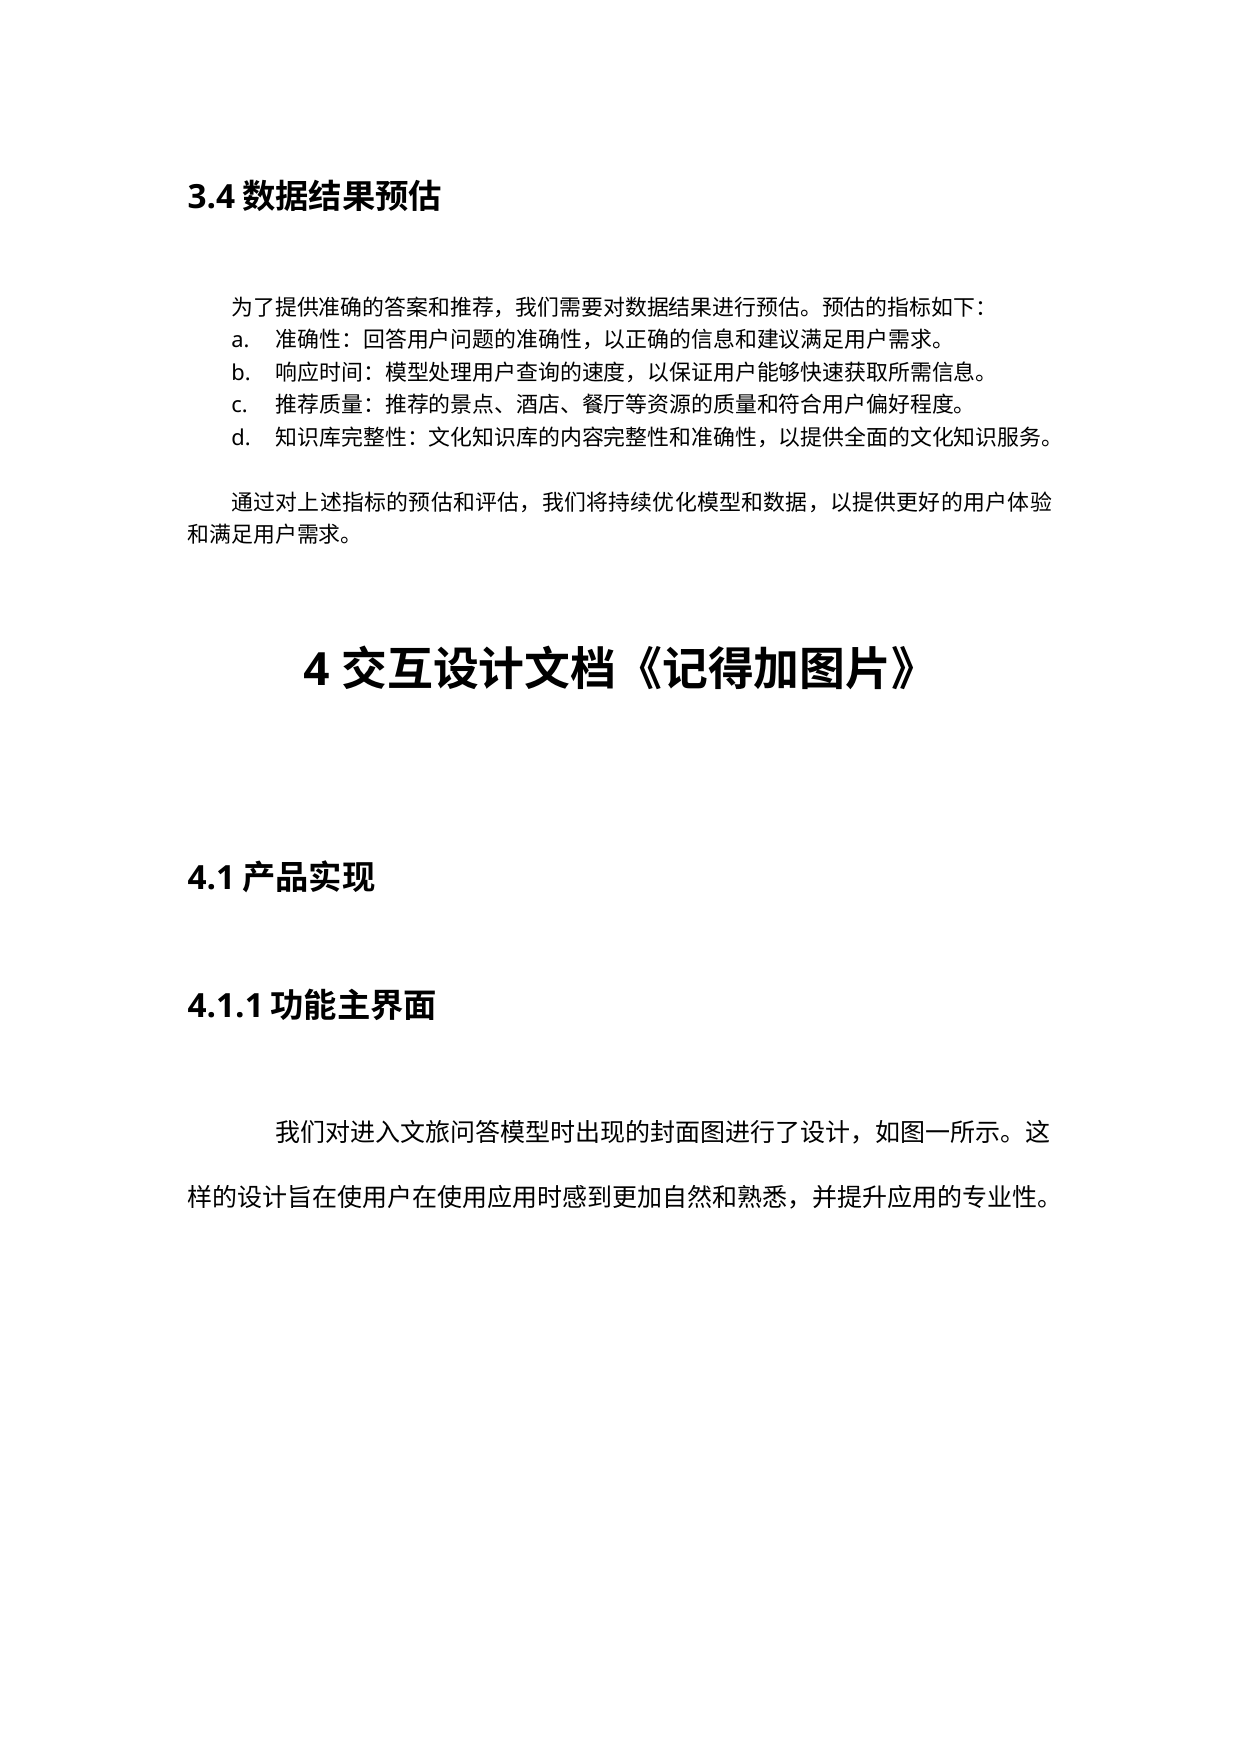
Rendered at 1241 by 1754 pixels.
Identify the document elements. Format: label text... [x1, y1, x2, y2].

text 通过对上述指标的预估和评估，我们将持续优化模型和数据，以提供更好的用户体验和满足用户需求。 [187, 484, 1053, 549]
list 知识库完整性：文化知识库的内容完整性和准确性，以提供全面的文化知识服务。 [231, 419, 1053, 452]
text 为了提供准确的答案和推荐，我们需要对数据结果进行预估。预估的指标如下： [187, 289, 1053, 322]
list 响应时间：模型处理用户查询的速度，以保证用户能够快速获取所需信息。 [231, 354, 1053, 387]
subtitle 4.1.1功能主界面 [187, 970, 1053, 1035]
subtitle 4 交互设计文档《记得加图片》 [187, 617, 1053, 715]
list 准确性：回答用户问题的准确性，以正确的信息和建议满足用户需求。 [231, 322, 1053, 354]
subtitle 4.1产品实现 [187, 843, 1053, 908]
text 我们对进入文旅问答模型时出现的封面图进行了设计，如图一所示。这样的设计旨在使用户在使用应用时感到更加自然和熟悉，并提升应用的专业性。 [187, 1098, 1053, 1228]
subtitle 3.4数据结果预估 [187, 162, 1053, 227]
list 推荐质量：推荐的景点、酒店、餐厅等资源的质量和符合用户偏好程度。 [231, 387, 1053, 419]
